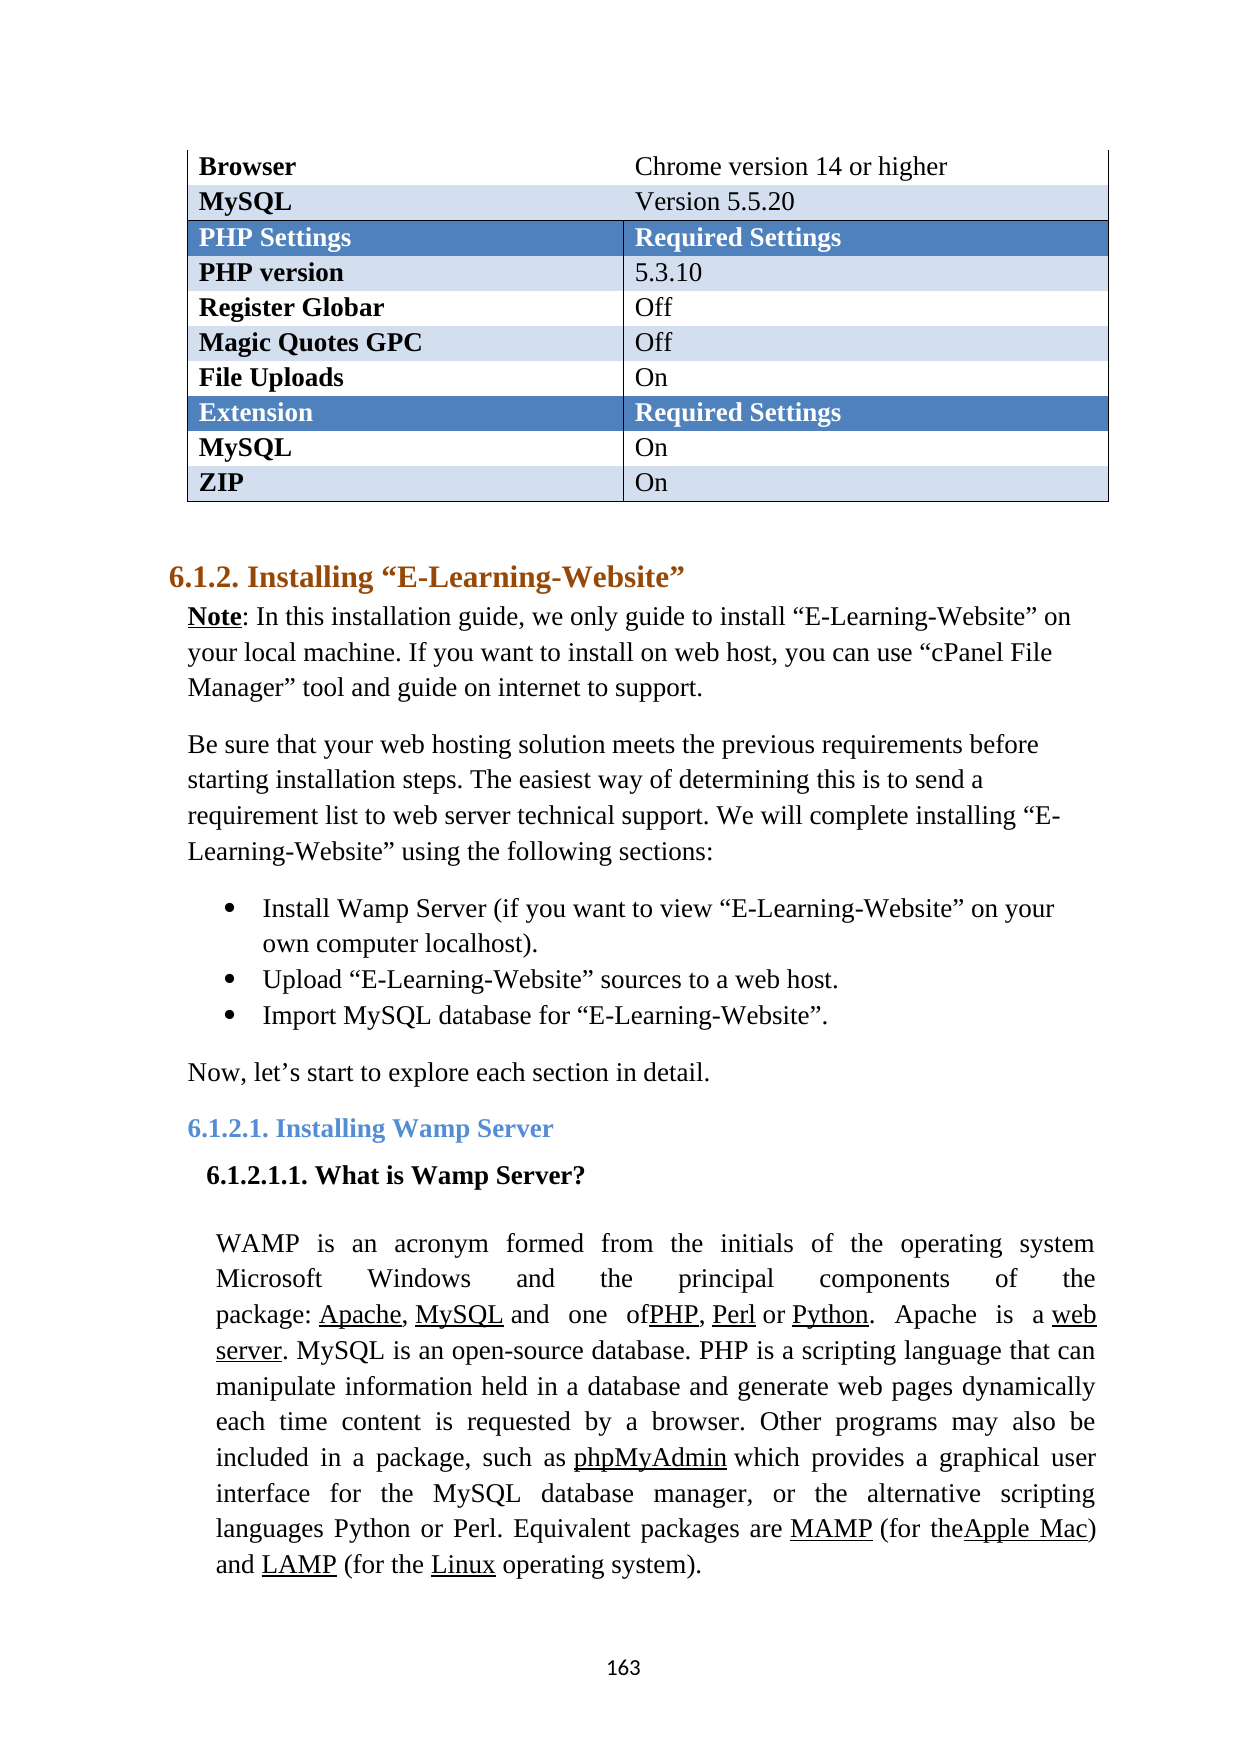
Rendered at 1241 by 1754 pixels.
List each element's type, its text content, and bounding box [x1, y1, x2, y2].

text 6.1.2.1.1. What is Wamp Server? [206, 1159, 1097, 1190]
subtitle 6.1.2.1. Installing Wamp Server [187, 1112, 1097, 1144]
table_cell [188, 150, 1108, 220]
list Import MySQL database for “E-Learning-Website”. [225, 999, 1097, 1030]
list Install Wamp Server (if you want to view “E-Learning-Website” on your own computer localhost). [225, 892, 1097, 959]
subtitle 6.1.2. Installing “E-Learning-Website” [169, 559, 1097, 594]
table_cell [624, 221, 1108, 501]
text Now, let’s start to explore each section in detail. [187, 1056, 1097, 1087]
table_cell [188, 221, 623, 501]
list Upload “E-Learning-Website” sources to a web host. [225, 963, 1097, 994]
text Note: In this installation guide, we only guide to install “E-Learning-Website” on your local machine. If you want to install on web host, you can use “cPanel File Manager” tool and guide on internet to support. [187, 600, 1097, 702]
text WAMP is an acronym formed from the initials of the operating system Microsoft Windows and the principal components of the package: Apache, MySQL and one ofPHP, Perl or Python. Apache is a web server. MySQL is an open-source database. PHP is a scripting language that can manipulate information held in a database and generate web pages dynamically each time content is requested by a browser. Other programs may also be included in a package, such as phpMyAdmin which provides a graphical user interface for the MySQL database manager, or the alternative scripting languages Python or Perl. Equivalent packages are MAMP (for theApple Mac) and LAMP (for the Linux operating system). [216, 1227, 1097, 1579]
text Be sure that your web hosting solution meets the previous requirements before starting installation steps. The easiest way of determining this is to send a requirement list to web server technical support. We will complete installing “E-Learning-Website” using the following sections: [187, 728, 1097, 866]
